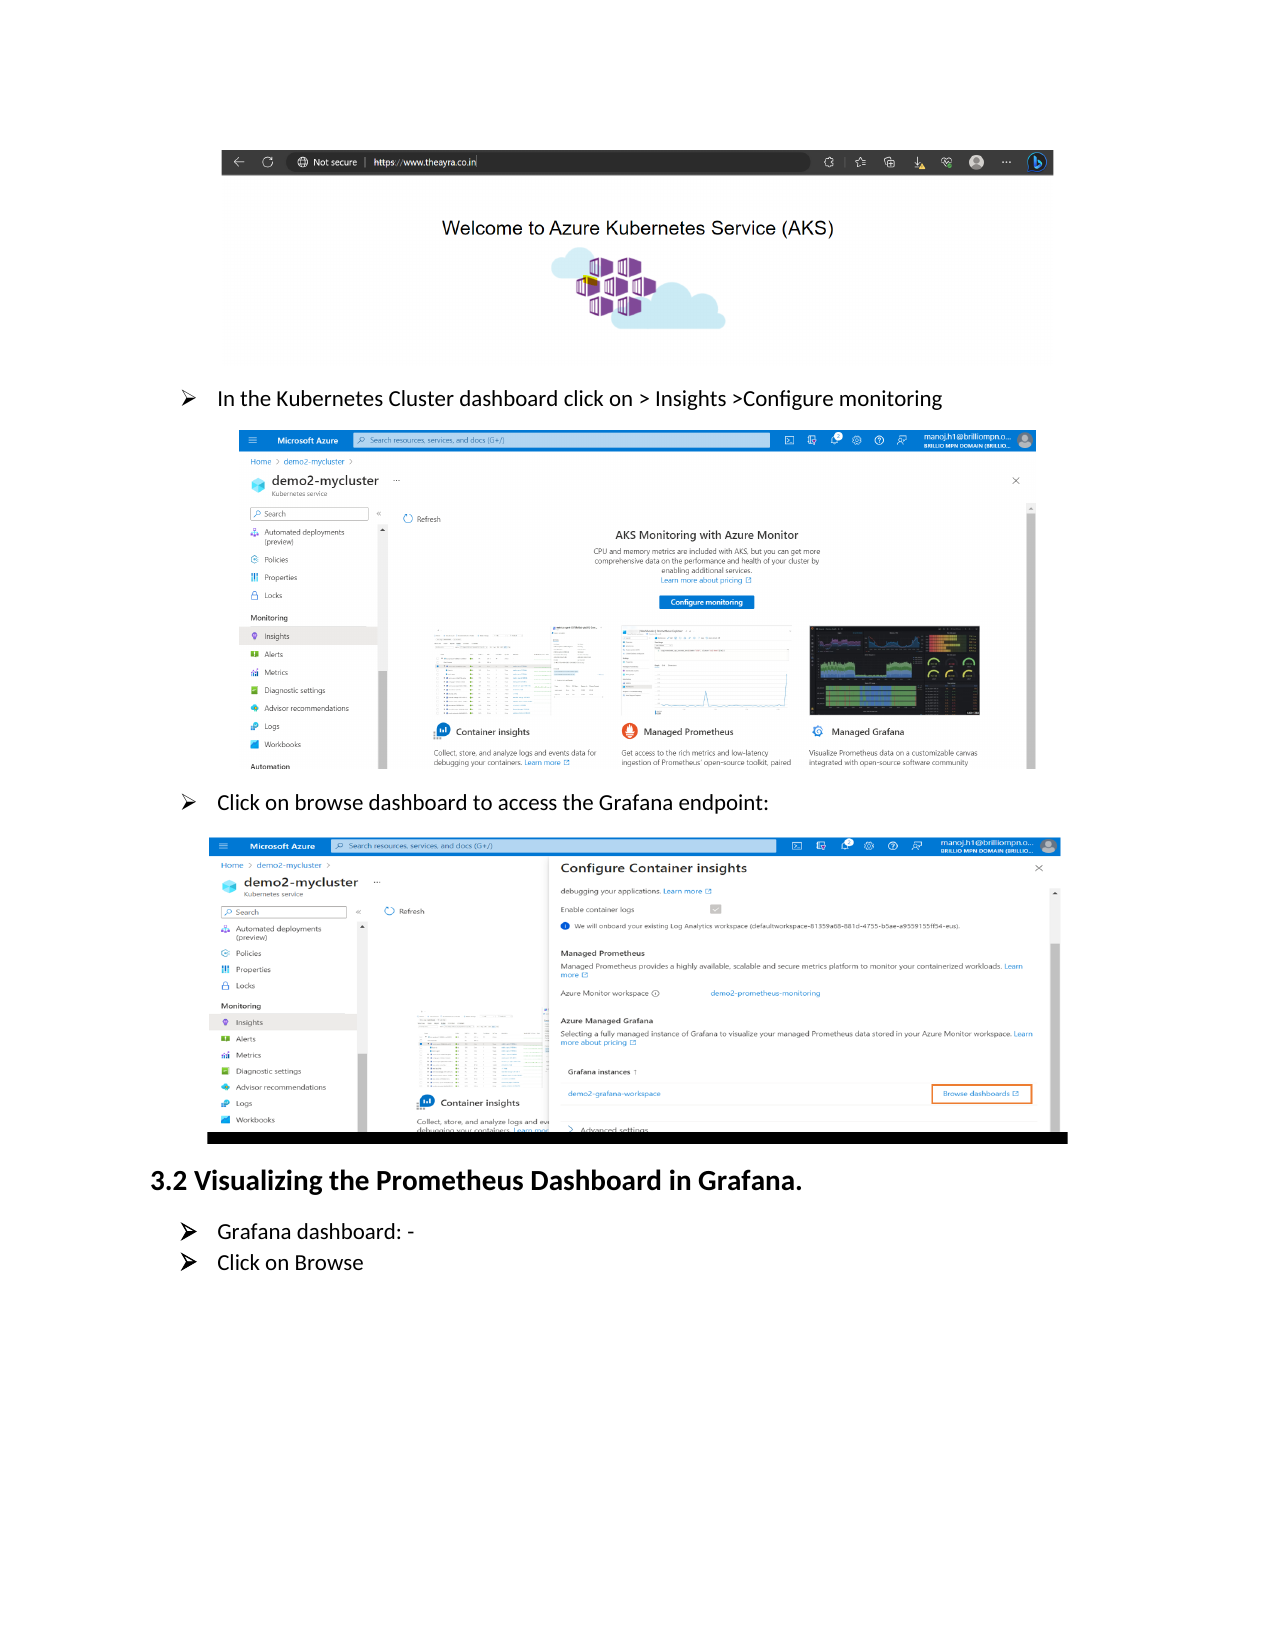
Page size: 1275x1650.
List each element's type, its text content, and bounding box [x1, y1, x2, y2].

picture [239, 430, 1036, 769]
list Click on Browse [179, 1248, 1125, 1276]
list Grafana dashboard: - [179, 1217, 1125, 1246]
list In the Kubernetes Cluster dashboard click on > Insights >Configure monitoring [179, 384, 1125, 412]
picture [207, 834, 1068, 1144]
picture [221, 150, 1054, 366]
text 3.2 Visualizing the Prometheus Dashboard in Grafana. [150, 1162, 1125, 1198]
list Click on browse dashboard to access the Grafana endpoint: [179, 788, 1125, 816]
